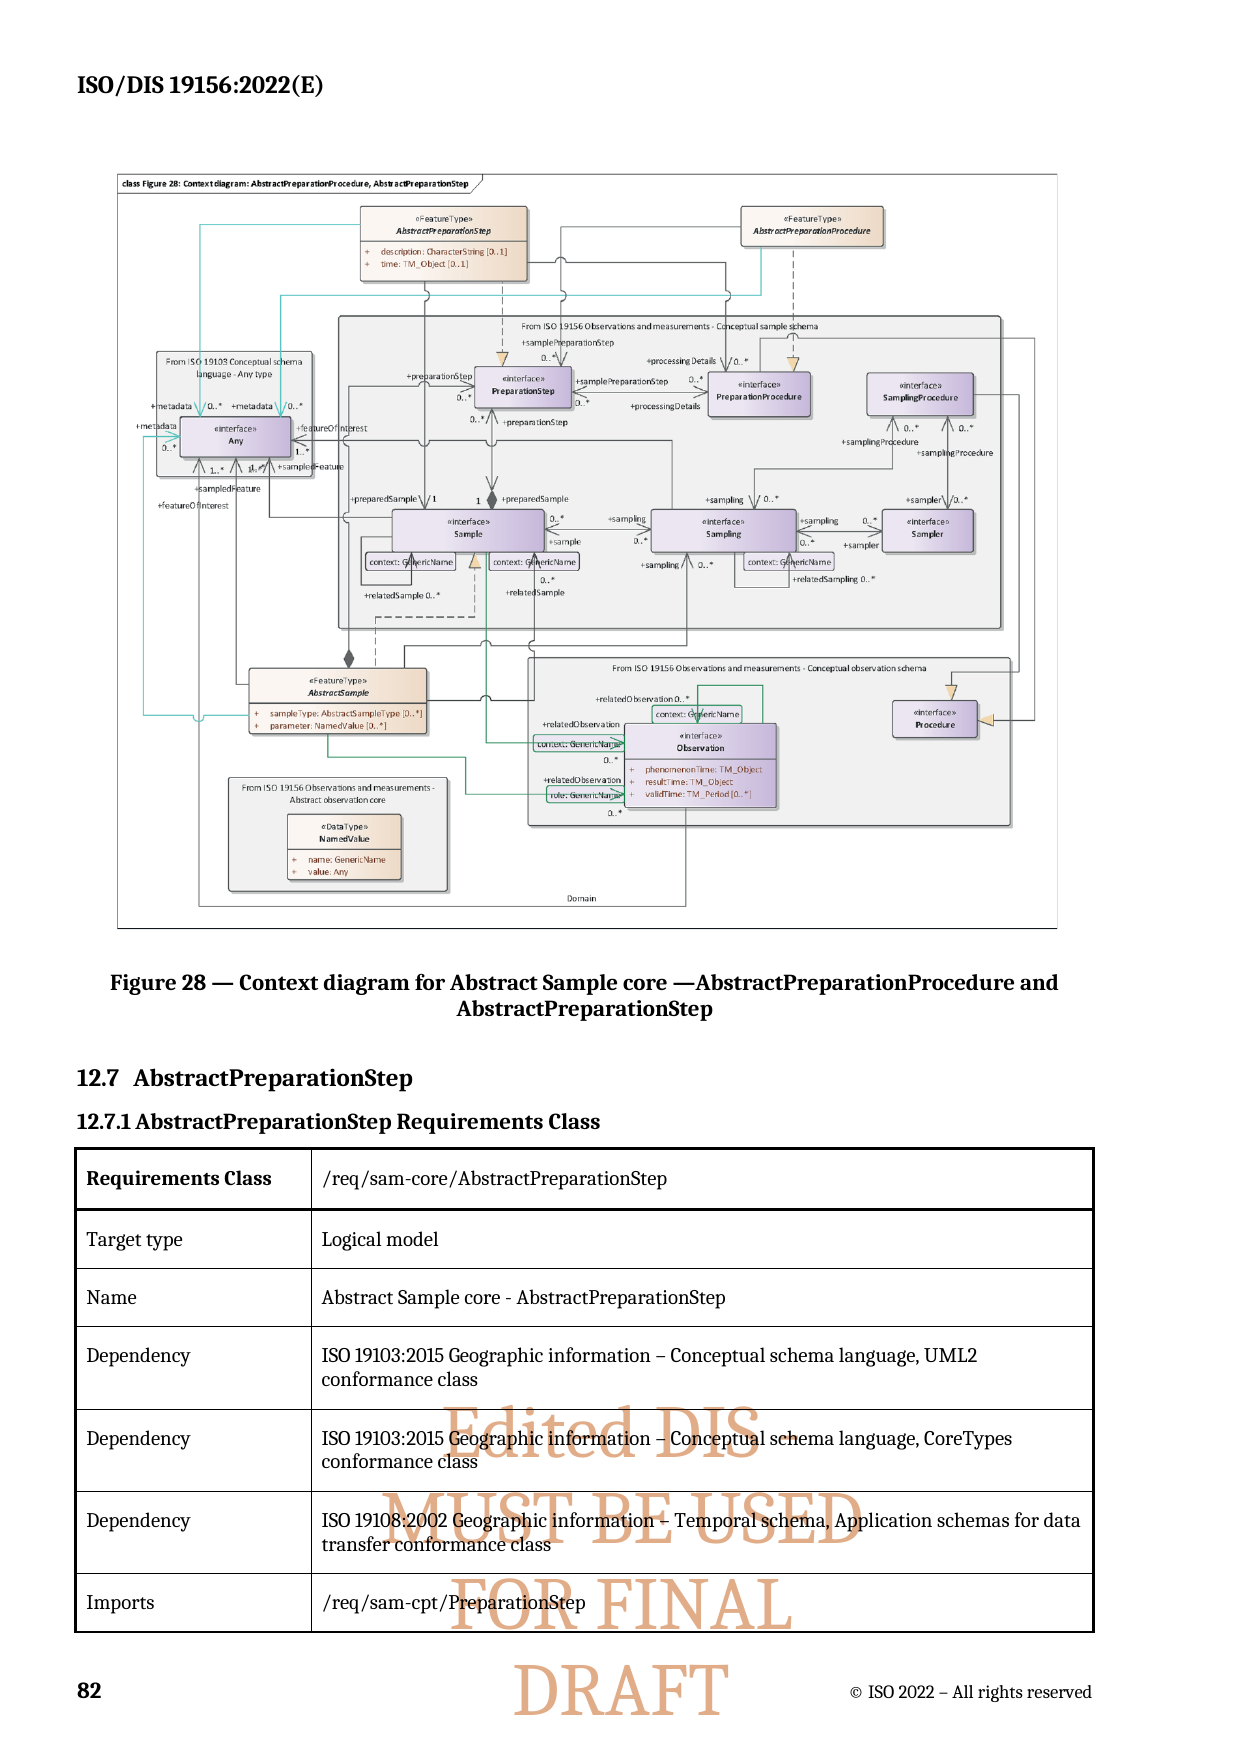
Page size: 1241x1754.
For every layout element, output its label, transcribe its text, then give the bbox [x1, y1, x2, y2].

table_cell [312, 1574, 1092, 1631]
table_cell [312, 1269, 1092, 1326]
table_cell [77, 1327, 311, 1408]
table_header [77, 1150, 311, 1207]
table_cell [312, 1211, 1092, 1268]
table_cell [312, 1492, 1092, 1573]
picture [111, 173, 1058, 932]
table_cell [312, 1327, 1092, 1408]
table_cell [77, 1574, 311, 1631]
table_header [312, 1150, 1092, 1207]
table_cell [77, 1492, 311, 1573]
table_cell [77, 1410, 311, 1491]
title Figure 28 — Context diagram for Abstract Sample core —AbstractPreparationProcedure and AbstractPreparationStep [77, 969, 1092, 1022]
subtitle AbstractPreparationStep Requirements Class [77, 1111, 1092, 1134]
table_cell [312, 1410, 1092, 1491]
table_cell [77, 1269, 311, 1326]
subtitle AbstractPreparationStep [77, 1066, 1092, 1092]
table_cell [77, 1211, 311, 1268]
